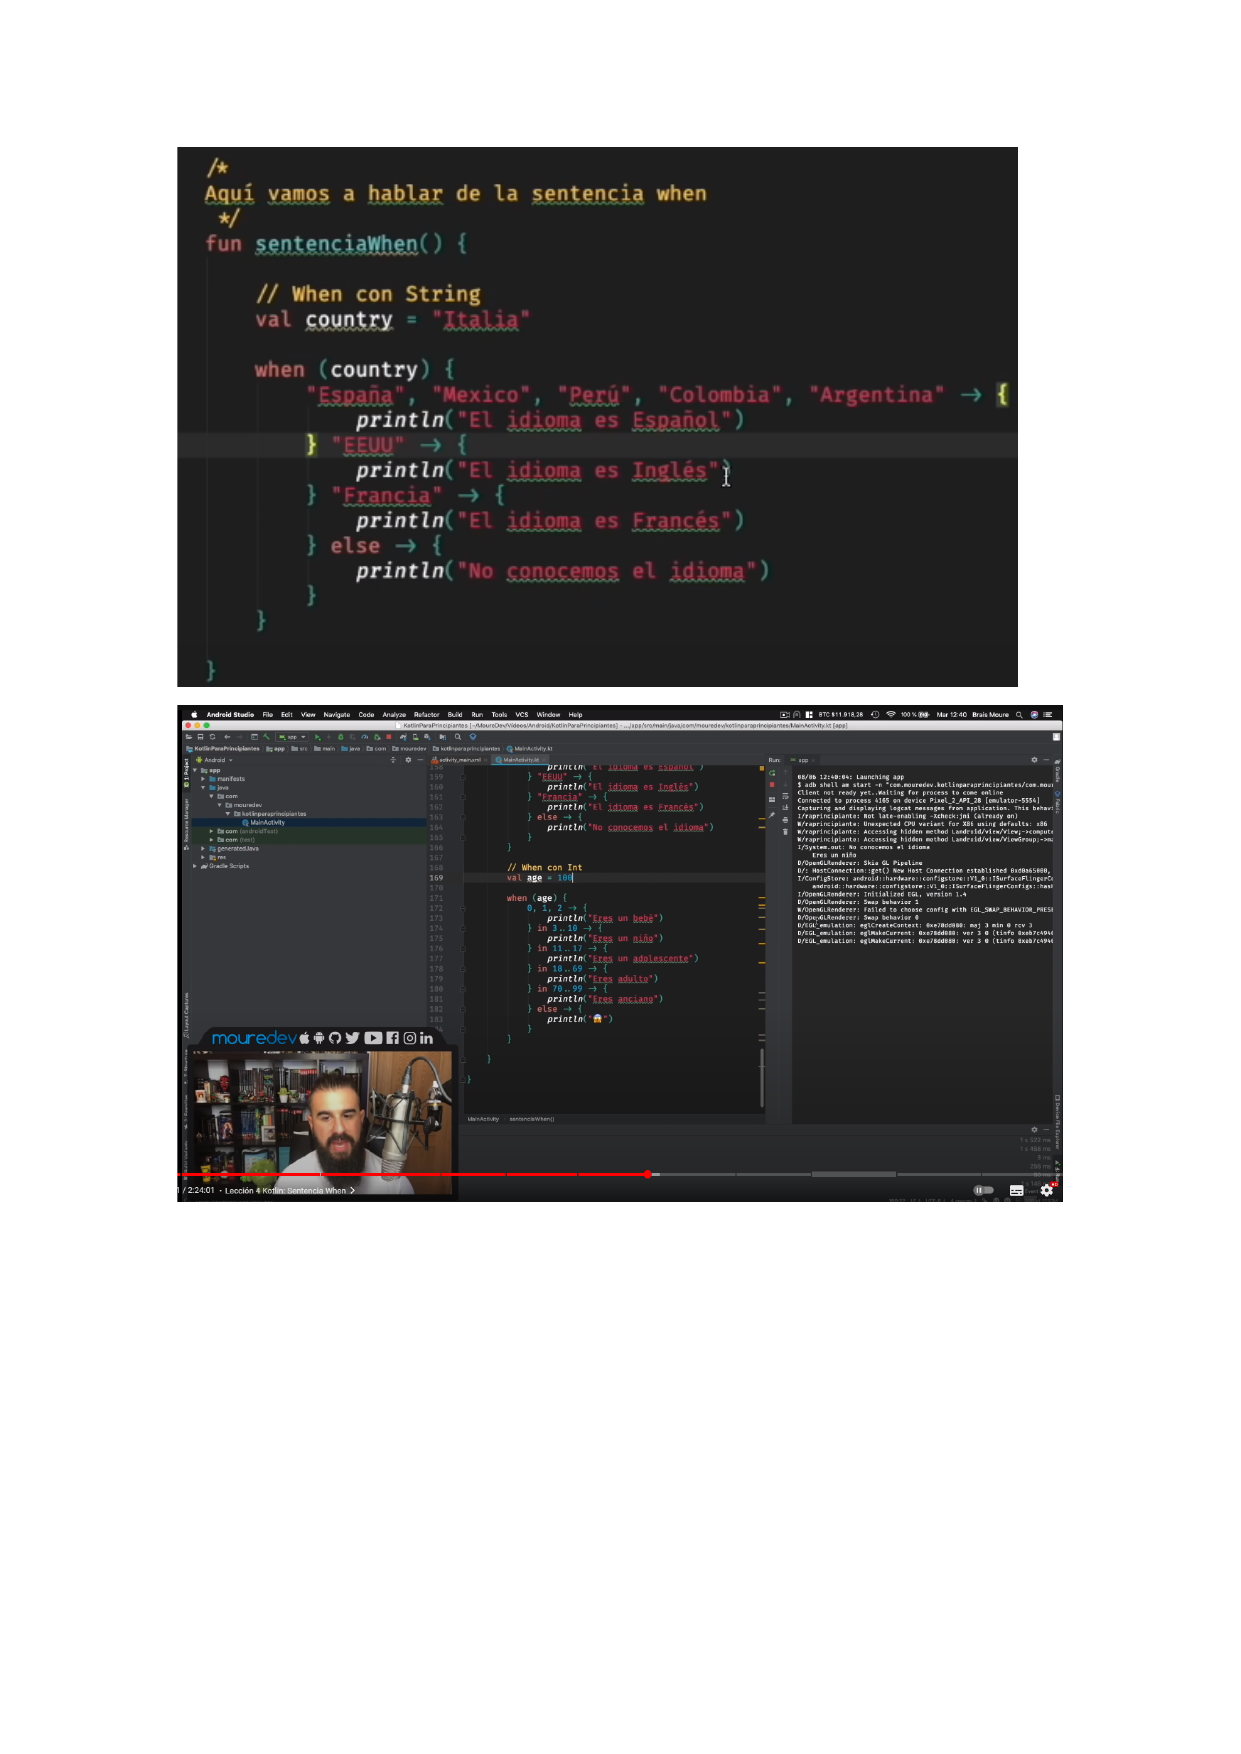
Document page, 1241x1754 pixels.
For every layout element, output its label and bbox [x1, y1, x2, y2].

picture [177, 147, 1018, 687]
picture [177, 705, 1063, 1202]
